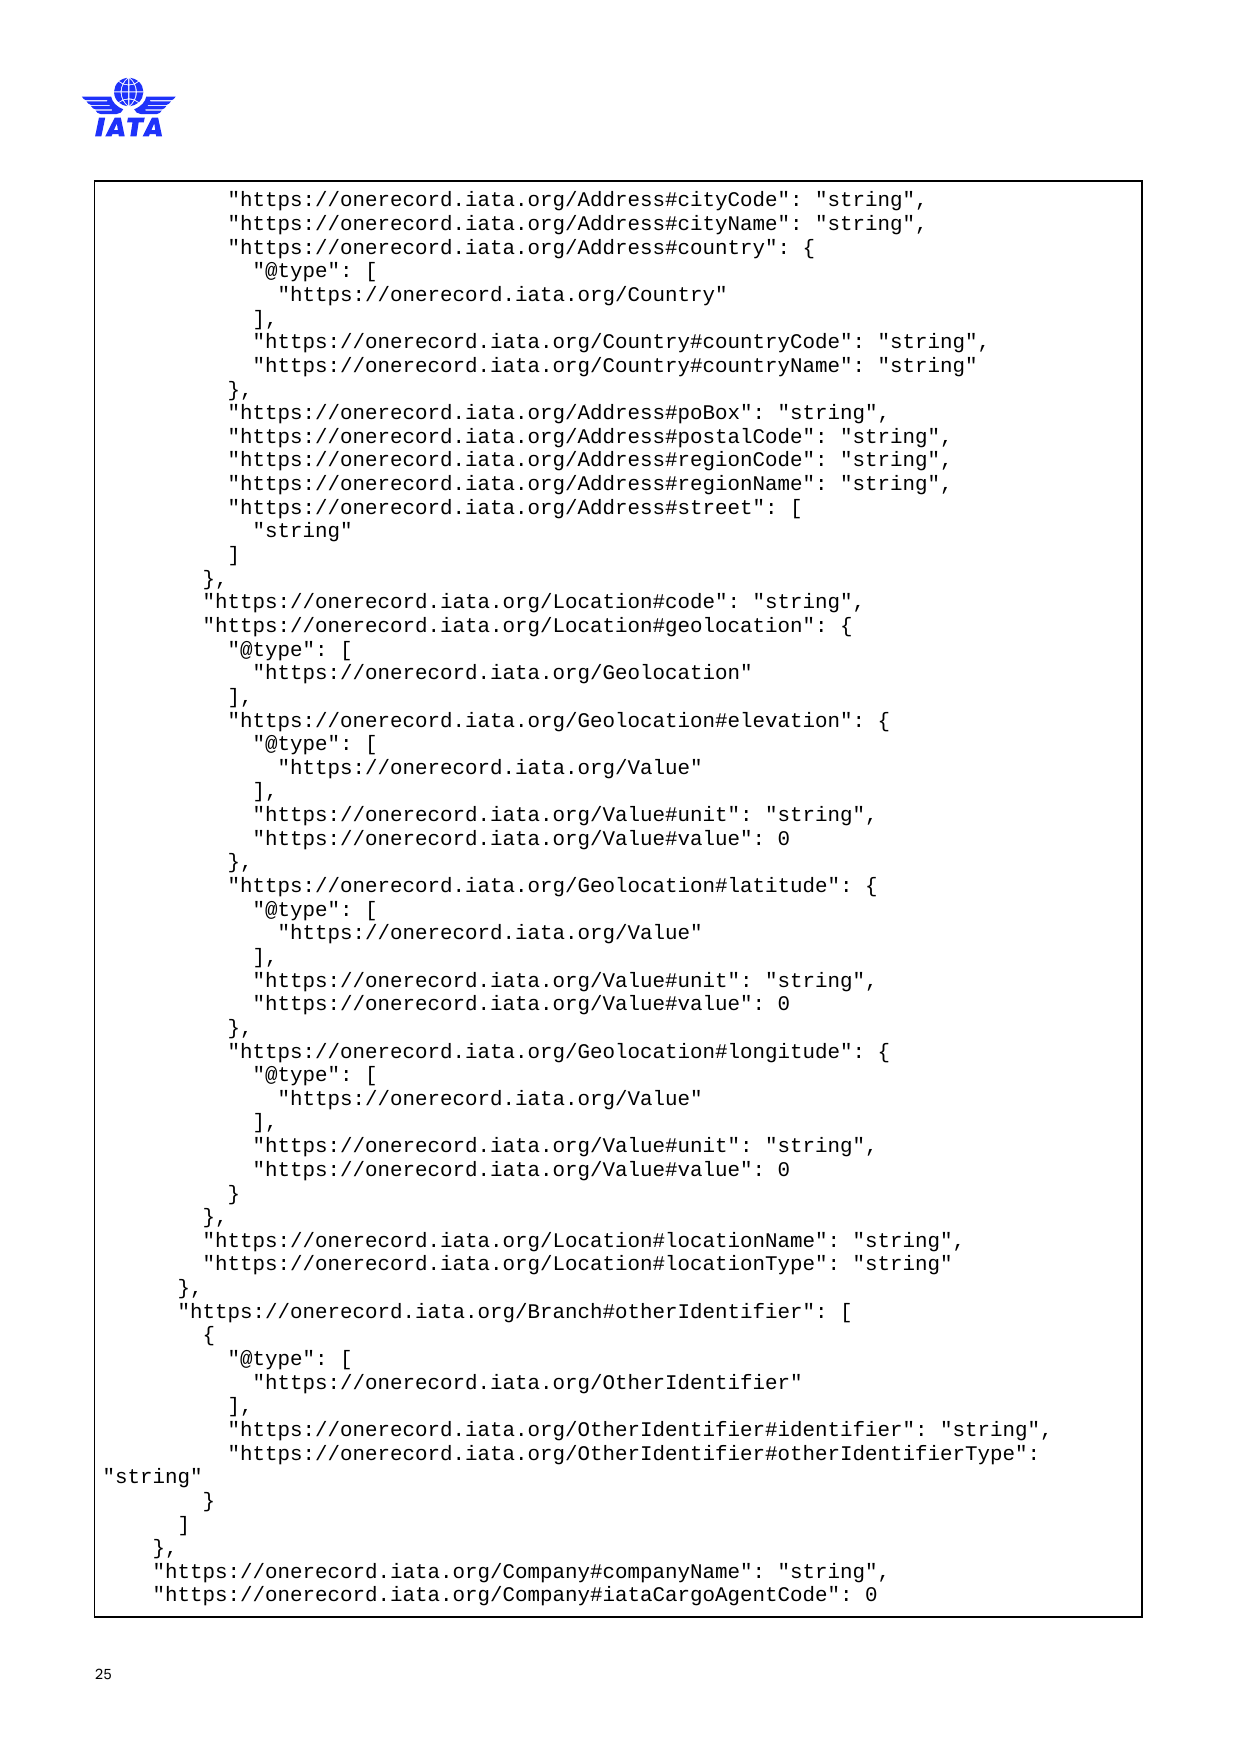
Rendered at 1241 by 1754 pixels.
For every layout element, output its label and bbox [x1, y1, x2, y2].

table_header [95, 182, 1141, 1616]
